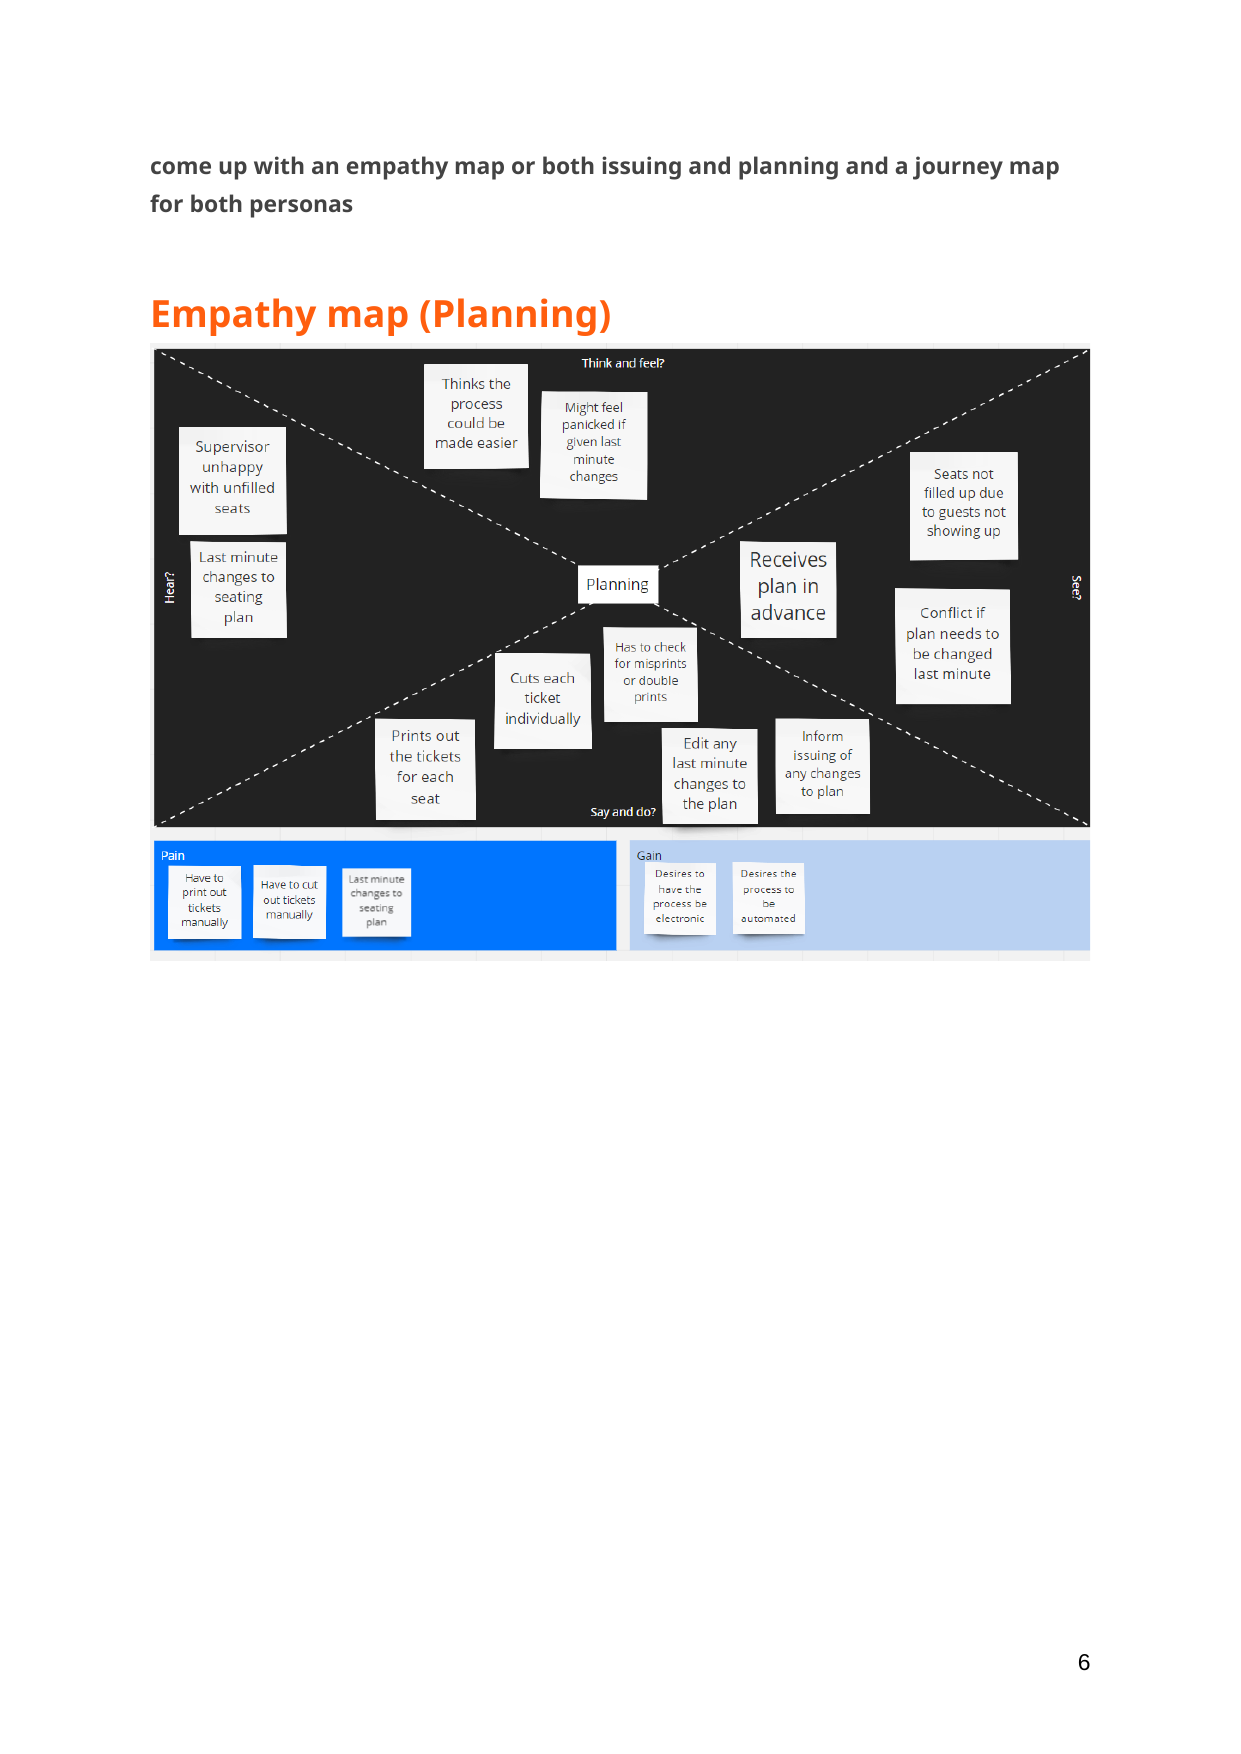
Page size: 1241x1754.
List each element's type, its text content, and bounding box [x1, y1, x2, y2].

text Empathy map (Planning)Empathy map(Issuing) [150, 287, 1090, 343]
picture [150, 343, 1091, 961]
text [150, 150, 1090, 219]
